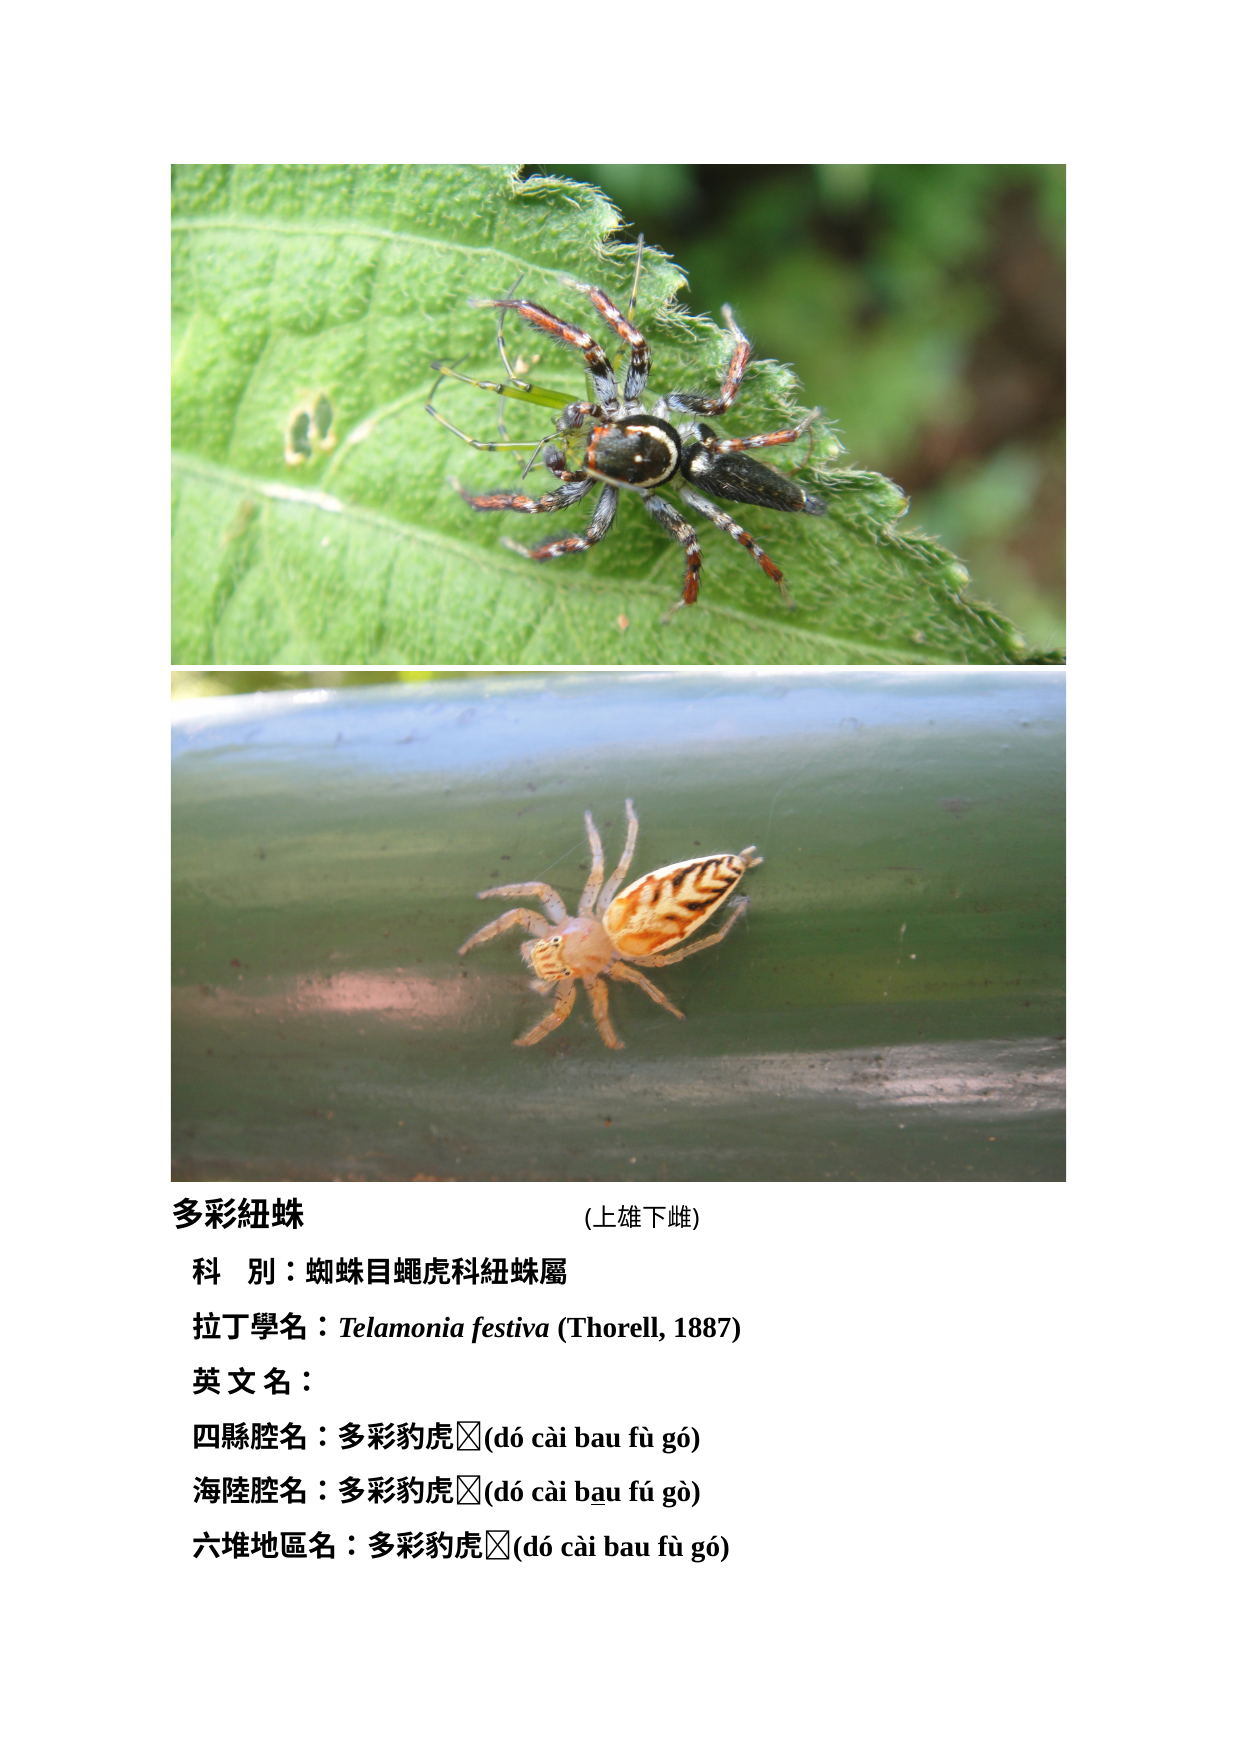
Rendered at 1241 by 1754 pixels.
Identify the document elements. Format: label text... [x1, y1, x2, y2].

table_cell 多彩紐蛛 (上雄下雌) 科 別：蜘蛛目蠅虎科紐蛛屬 拉丁學名：Telamonia festiva (Thorell, 1887) 英 文 名： 四縣腔名：多彩豹虎(dó cài bau fù gó) 海陸腔名：多彩豹虎(dó cài bau fú gò) 六堆地區名：多彩豹虎(dó cài bau fù gó) [160, 1188, 1078, 1572]
picture [170, 164, 1067, 665]
table_cell [160, 672, 1078, 1188]
picture [170, 671, 1067, 1182]
table_header [160, 165, 1078, 672]
